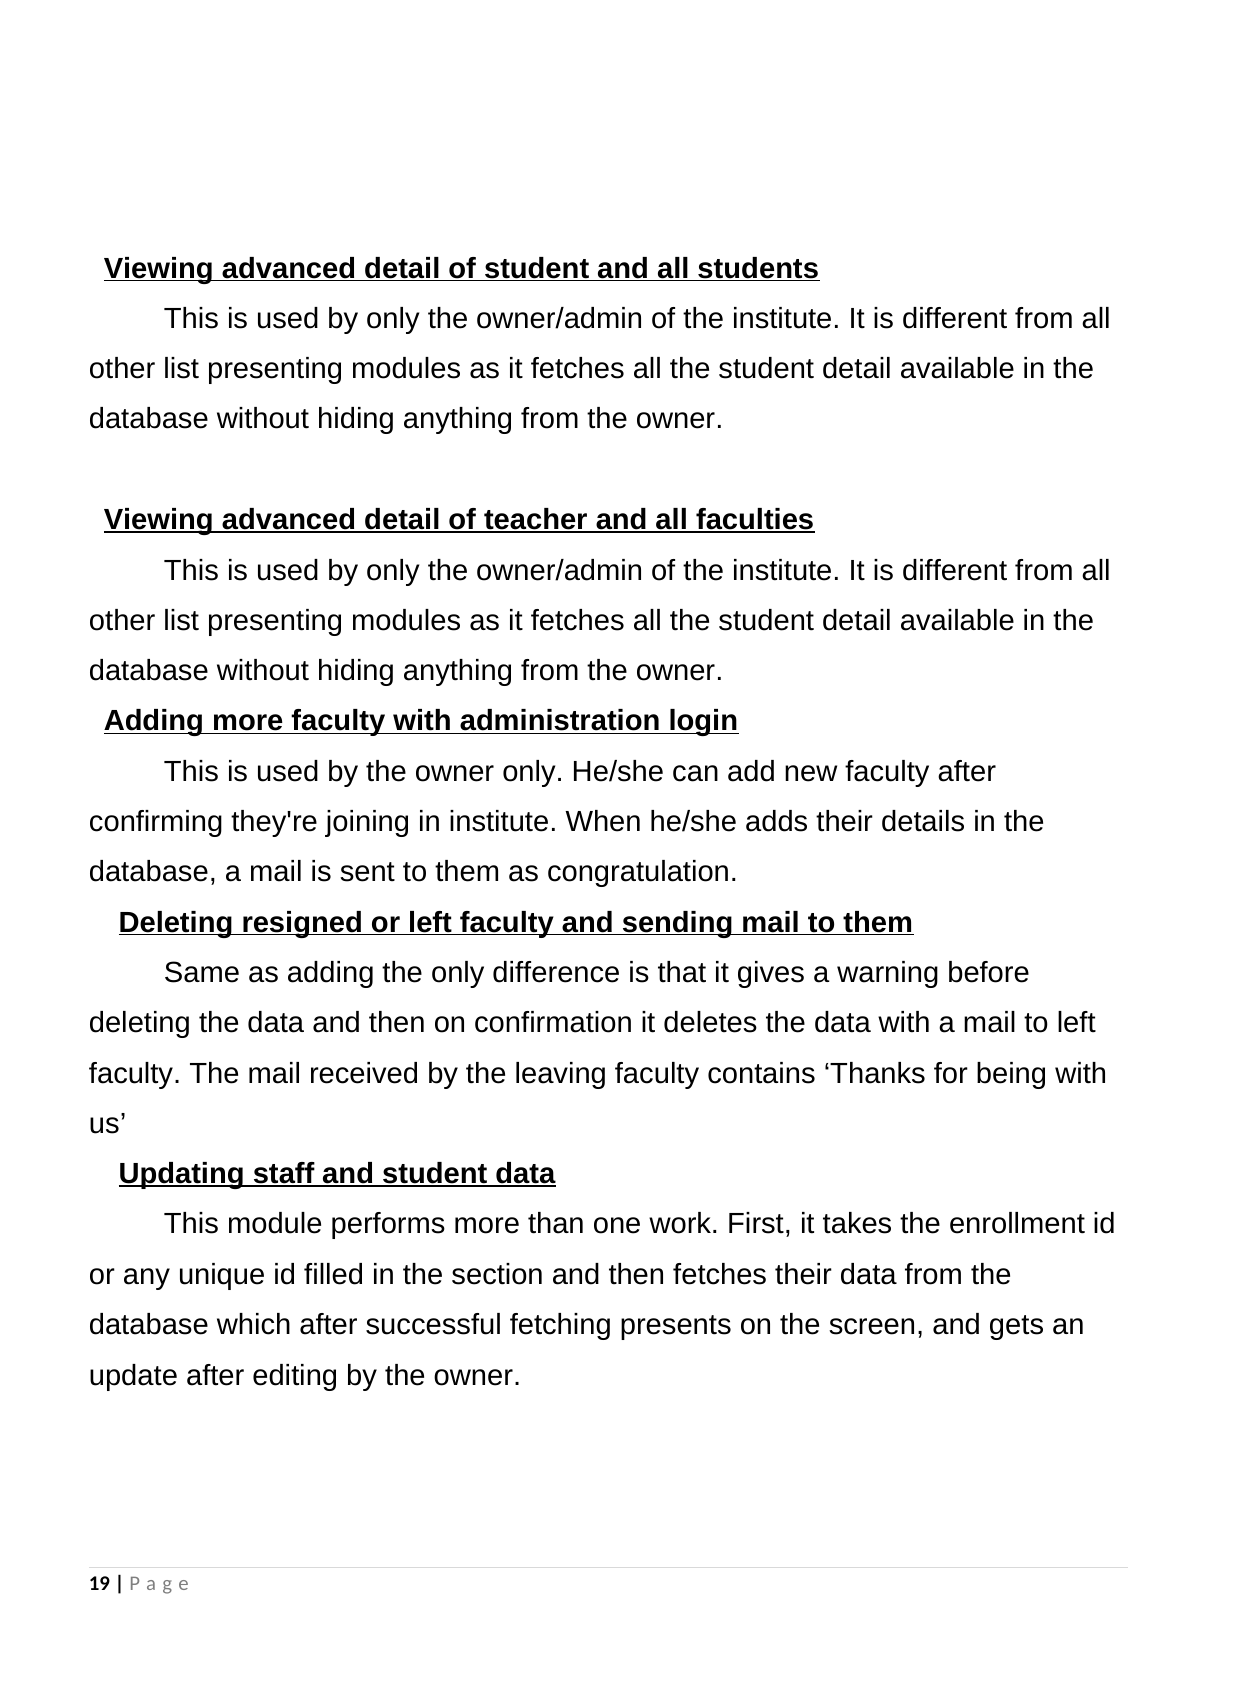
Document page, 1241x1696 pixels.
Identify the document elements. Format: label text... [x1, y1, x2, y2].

text Viewing advanced detail of student and all students [103, 251, 1128, 284]
text This module performs more than one work. First, it takes the enrollment id or any unique id filled in the section and then fetches their data from the database which after successful fetching presents on the screen, and gets an update after editing by the owner. [89, 1207, 1128, 1391]
text This is used by only the owner/admin of the institute. It is different from all other list presenting modules as it fetches all the student detail available in the database without hiding anything from the owner. [89, 552, 1128, 687]
text This is used by the owner only. He/she can add new faculty after confirming they're joining in institute. When he/she adds their details in the database, a mail is sent to them as congratulation. [89, 754, 1128, 888]
text This is used by only the owner/admin of the institute. It is different from all other list presenting modules as it fetches all the student detail available in the database without hiding anything from the owner. [89, 301, 1128, 435]
text Viewing advanced detail of teacher and all faculties [103, 502, 1128, 536]
text Updating staff and student data [118, 1156, 1128, 1190]
text Deleting resigned or left faculty and sending mail to them [118, 905, 1128, 938]
text Adding more faculty with administration login [103, 703, 1128, 737]
text Same as adding the only difference is that it gives a warning before deleting the data and then on confirmation it deletes the data with a mail to left faculty. The mail received by the leaving faculty contains ‘Thanks for being with us’ [89, 955, 1128, 1139]
